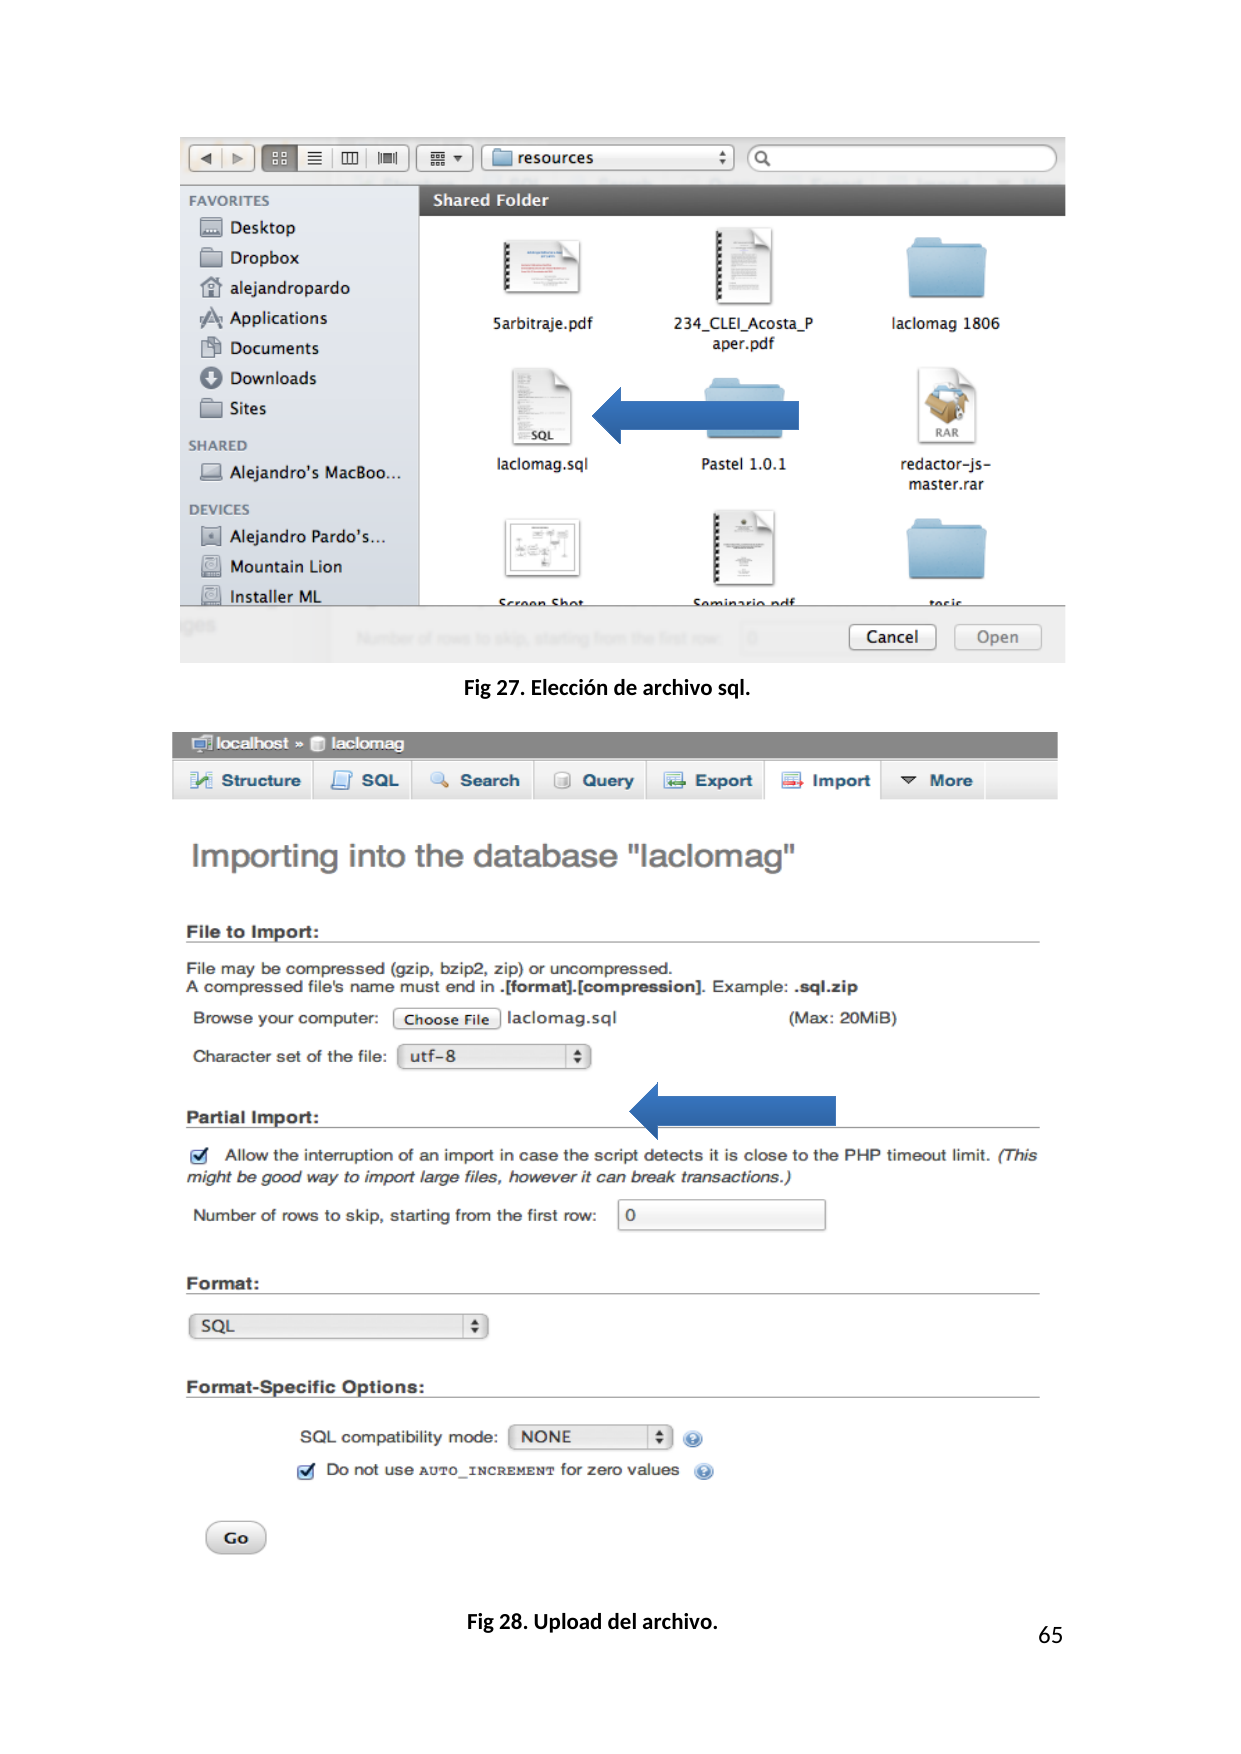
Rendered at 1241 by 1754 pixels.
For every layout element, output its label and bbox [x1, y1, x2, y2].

picture [171, 732, 1058, 1569]
picture [180, 137, 1066, 663]
